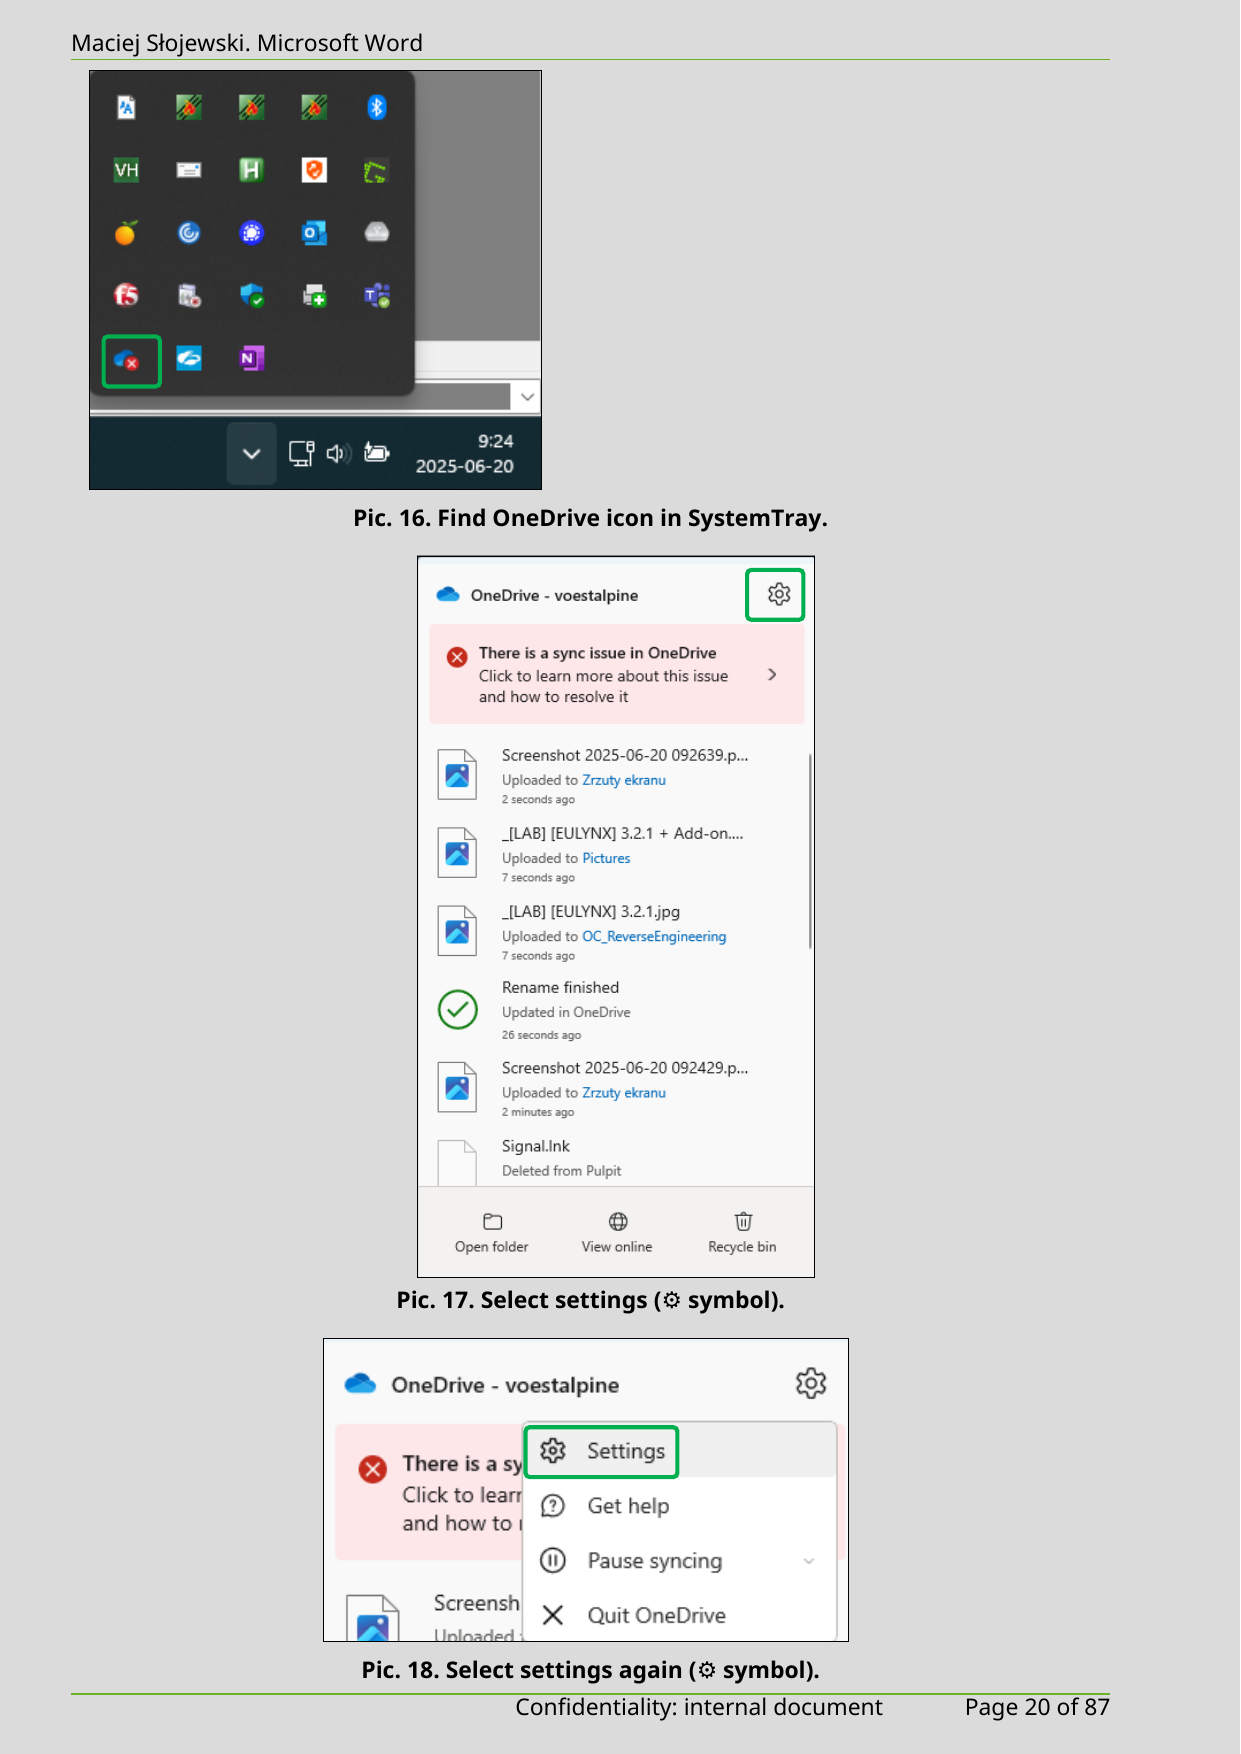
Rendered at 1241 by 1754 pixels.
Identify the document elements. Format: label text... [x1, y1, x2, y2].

text Pic. 18. Select settings again ( symbol). [source: herein] [71, 1660, 1110, 1683]
text Pic. 17. Select settings ( symbol). [source: herein] [71, 1290, 1110, 1313]
text Pic. 16. Find OneDrive icon in SystemTray. [source: herein] [71, 508, 1110, 531]
picture [324, 1339, 848, 1641]
picture [418, 557, 814, 1277]
picture [90, 71, 541, 489]
